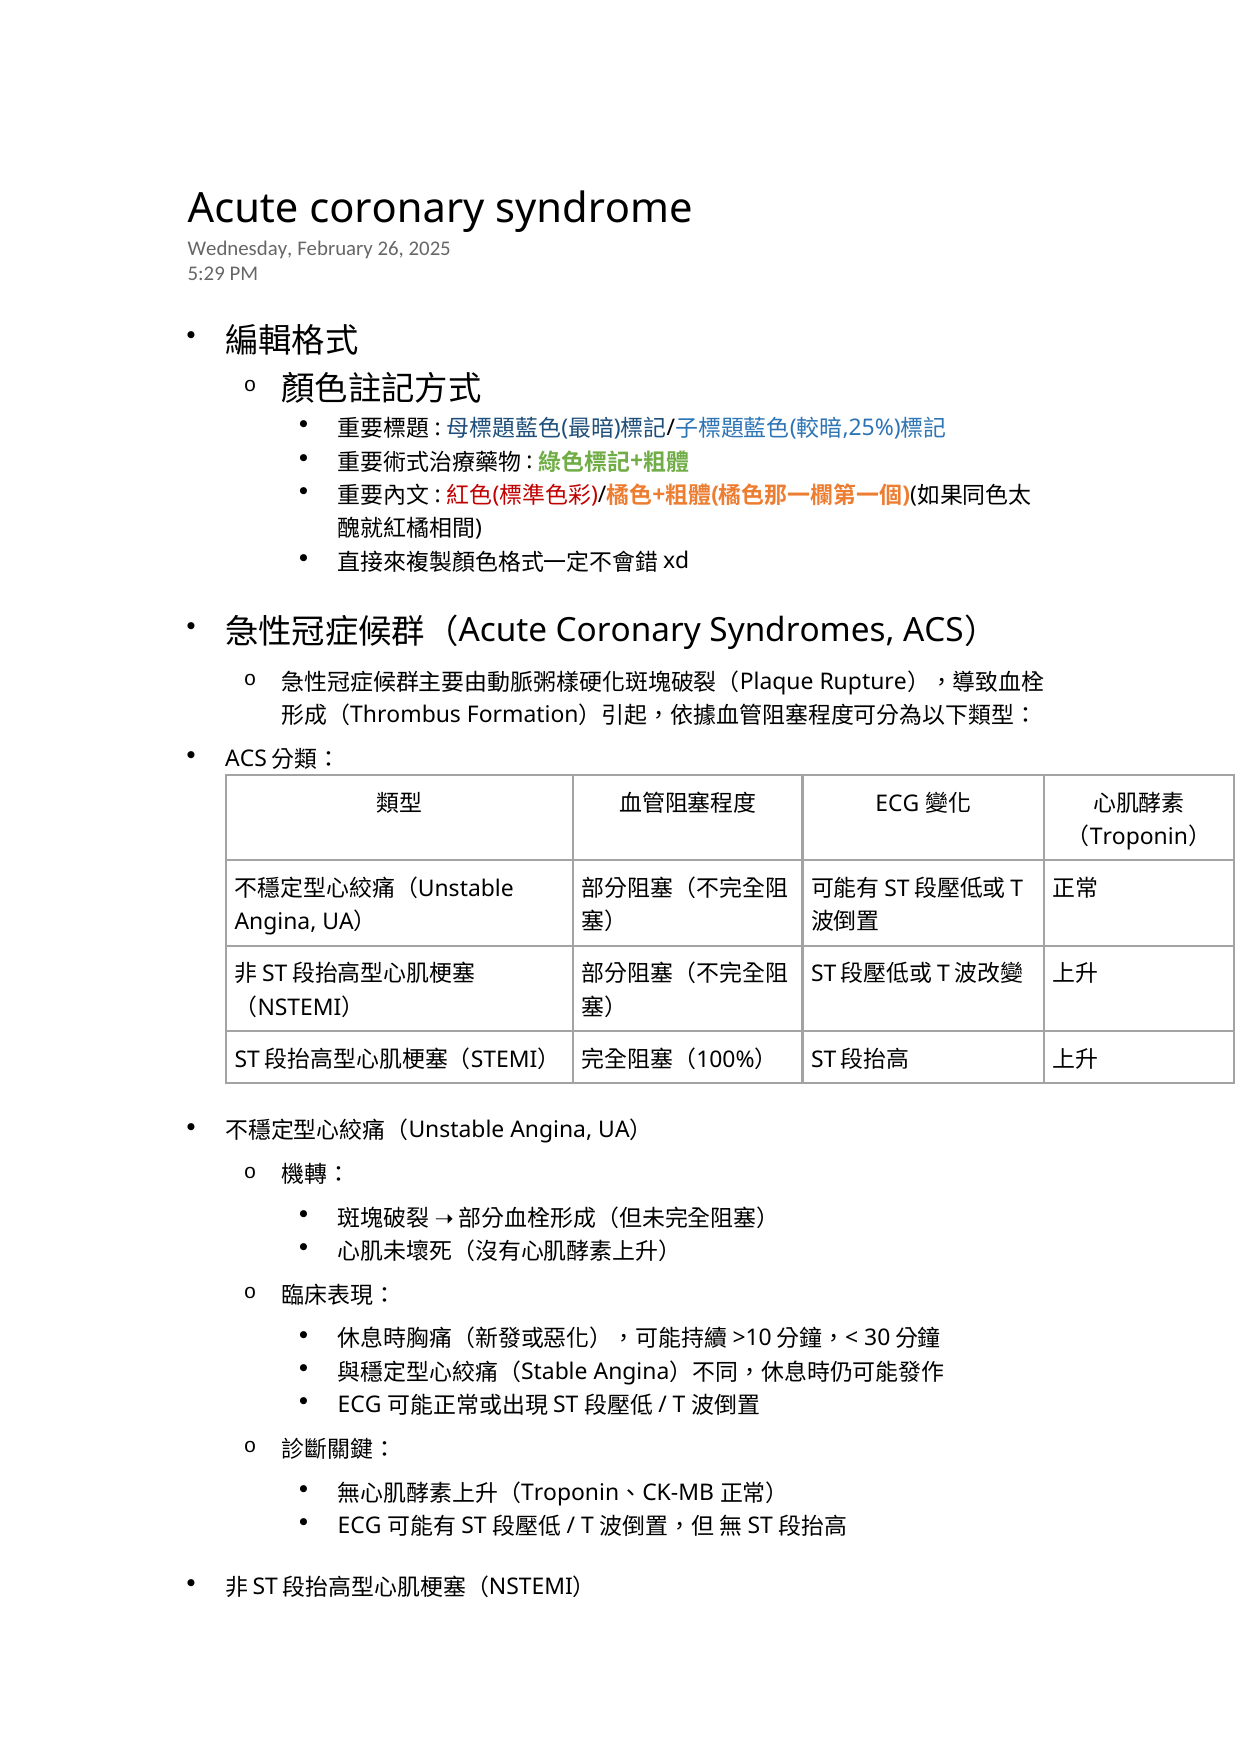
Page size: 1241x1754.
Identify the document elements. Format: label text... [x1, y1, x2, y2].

table_cell ST段壓低或T波改變 [804, 947, 1043, 1030]
list ECG 可能有 ST 段壓低 / T 波倒置，但 無 ST 段抬高 [300, 1508, 1053, 1569]
table_cell 部分阻塞（不完全阻塞） [574, 861, 801, 945]
list 重要標題 : 母標題藍色(最暗)標記/子標題藍色(較暗,25%)標記 [300, 410, 1053, 443]
list 不穩定型心絞痛（Unstable Angina, UA） [187, 1112, 1053, 1146]
text 5:29 PM [187, 260, 1053, 286]
text Wednesday, February 26, 2025 [187, 235, 1053, 260]
table_cell 上升 [1045, 1032, 1233, 1082]
list ECG 可能正常或出現 ST 段壓低 / T 波倒置 [300, 1387, 1053, 1420]
list 斑塊破裂 ➝ 部分血栓形成（但未完全阻塞） [300, 1200, 1053, 1233]
list 機轉： [244, 1156, 1053, 1189]
list 顏色註記方式 [244, 362, 1053, 410]
list 急性冠症候群（Acute Coronary Syndromes, ACS） [187, 605, 1053, 653]
table_header 類型 [227, 776, 572, 859]
list ACS分類： [187, 741, 1053, 774]
list 直接來複製顏色格式一定不會錯xd [300, 543, 1053, 577]
text Acute coronary syndrome [187, 178, 1053, 235]
list 休息時胸痛（新發或惡化），可能持續 >10分鐘，< 30分鐘 [300, 1320, 1053, 1354]
table_cell ST段抬高 [804, 1032, 1043, 1082]
list 編輯格式 [187, 314, 1053, 362]
table_cell 可能有ST段壓低或T 波倒置 [804, 861, 1043, 945]
table_cell 非ST段抬高型心肌梗塞（NSTEMI） [227, 947, 572, 1030]
list 急性冠症候群主要由動脈粥樣硬化斑塊破裂（Plaque Rupture），導致血栓形成（Thrombus Formation）引起，依據血管阻塞程度可分為以下類型： [244, 664, 1053, 730]
table_header ECG 變化 [804, 776, 1043, 859]
list 診斷關鍵： [244, 1431, 1053, 1464]
list 無心肌酵素上升（Troponin、CK-MB 正常） [300, 1474, 1053, 1508]
list 臨床表現： [244, 1277, 1053, 1310]
list 重要術式治療藥物 : 綠色標記+粗體 [300, 443, 1053, 477]
list 重要內文 : 紅色(標準色彩)/橘色+粗體(橘色那一欄第一個)(如果同色太醜就紅橘相間) [300, 477, 1053, 543]
table_cell 部分阻塞（不完全阻塞） [574, 947, 801, 1030]
list 心肌未壞死（沒有心肌酵素上升） [300, 1233, 1053, 1266]
table_cell 正常 [1045, 861, 1233, 945]
list 非ST段抬高型心肌梗塞（NSTEMI） [187, 1569, 1053, 1602]
table_header 血管阻塞程度 [574, 776, 801, 859]
table_cell 上升 [1045, 947, 1233, 1030]
list 與穩定型心絞痛（Stable Angina）不同，休息時仍可能發作 [300, 1354, 1053, 1387]
table_cell 不穩定型心絞痛（Unstable Angina, UA） [227, 861, 572, 945]
table_cell ST段抬高型心肌梗塞（STEMI） [227, 1032, 572, 1082]
table_cell 完全阻塞（100%） [574, 1032, 801, 1082]
table_header 心肌酵素（Troponin） [1045, 776, 1233, 859]
